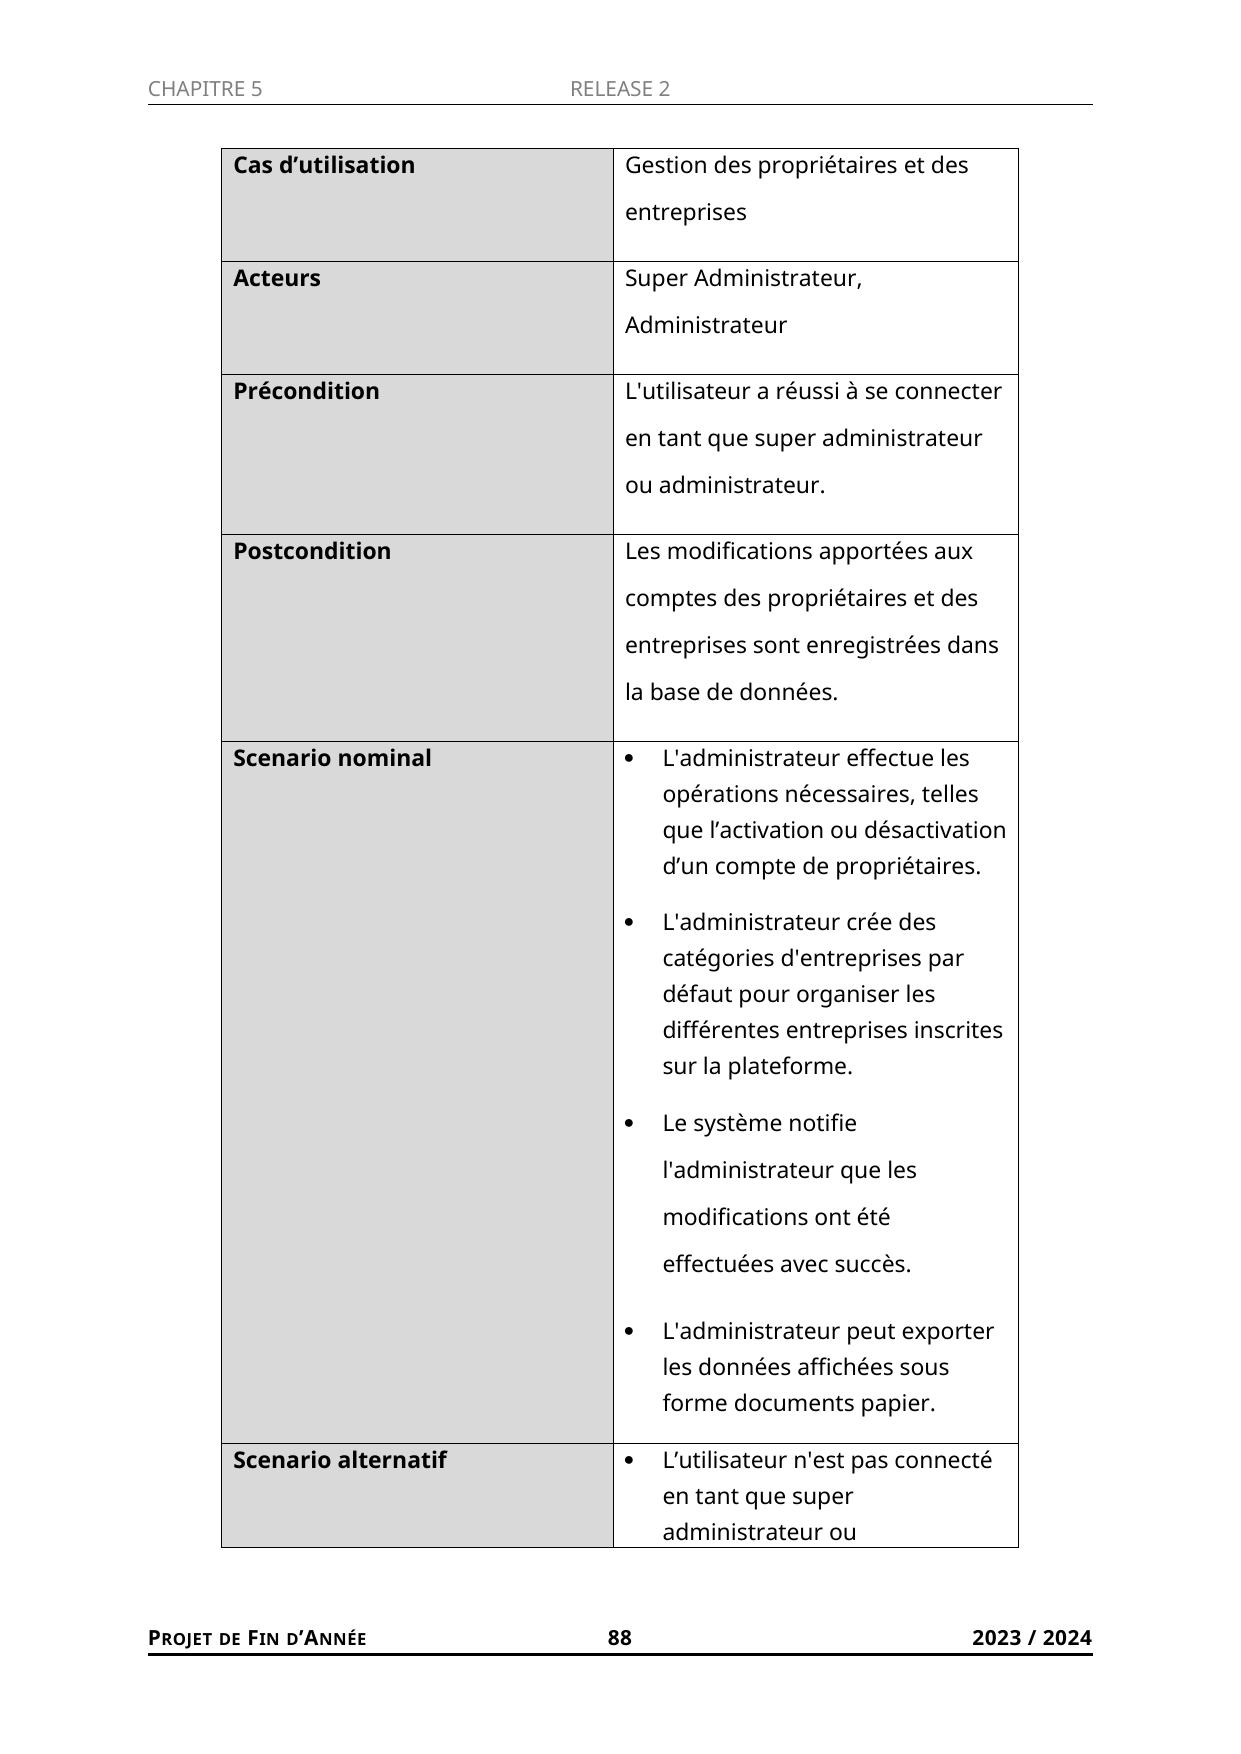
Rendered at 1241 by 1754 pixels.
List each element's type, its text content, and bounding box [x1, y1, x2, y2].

table_cell Scenario alternatif [222, 1444, 613, 1547]
table_cell L'administrateur effectue les opérations nécessaires, telles que l’activation ou désactivation d’un compte de propriétaires. L'administrateur crée des catégories d'entreprises par défaut pour organiser les différentes entreprises inscrites sur la plateforme. Le système notifie l'administrateur que les modifications ont été effectuées avec succès. L'administrateur peut exporter les données affichées sous forme documents papier. [614, 742, 1018, 1443]
table_header Cas d’utilisation [222, 149, 613, 261]
table_cell Les modifications apportées aux comptes des propriétaires et des entreprises sont enregistrées dans la base de données. [614, 535, 1018, 741]
table_cell Acteurs [222, 262, 613, 374]
table_header Gestion des propriétaires et des entreprises [614, 149, 1018, 261]
table_cell Postcondition [222, 535, 613, 741]
table_cell Super Administrateur, Administrateur [614, 262, 1018, 374]
table_cell L'utilisateur a réussi à se connecter en tant que super administrateur ou administrateur. [614, 375, 1018, 534]
table_cell Précondition [222, 375, 613, 534]
table_cell Scenario nominal [222, 742, 613, 1443]
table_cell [614, 1444, 1018, 1547]
